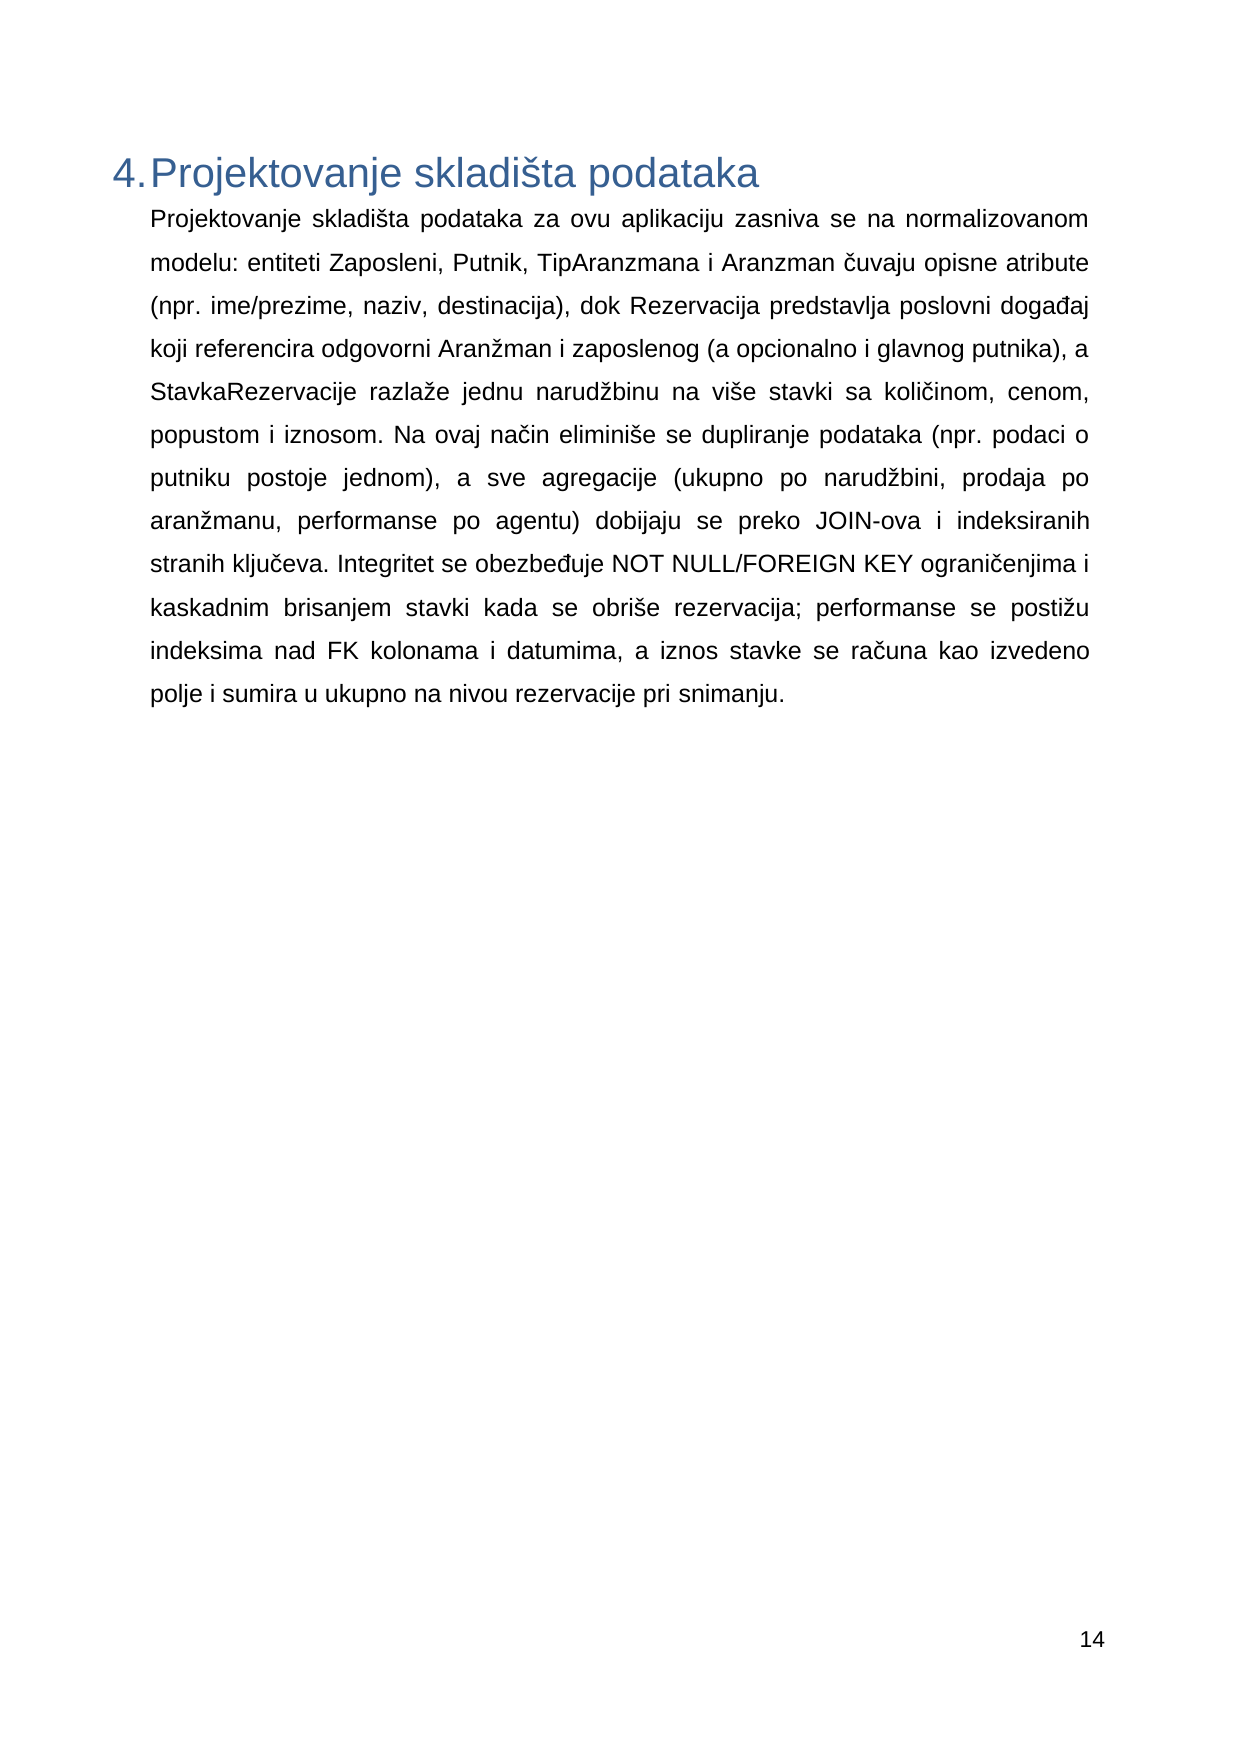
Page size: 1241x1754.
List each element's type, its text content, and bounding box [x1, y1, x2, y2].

text Projektovanje skladišta podataka za ovu aplikaciju zasniva se na normalizovanom modelu: entiteti Zaposleni, Putnik, TipAranzmana i Aranzman čuvaju opisne atribute (npr. ime/prezime, naziv, destinacija), dok Rezervacija predstavlja poslovni događaj koji referencira odgovorni Aranžman i zaposlenog (a opcionalno i glavnog putnika), a StavkaRezervacije razlaže jednu narudžbinu na više stavki sa količinom, cenom, popustom i iznosom. Na ovaj način eliminiše se dupliranje podataka (npr. podaci o putniku postoje jednom), a sve agregacije (ukupno po narudžbini, prodaja po aranžmanu, performanse po agentu) dobijaju se preko JOIN-ova i indeksiranih stranih ključeva. Integritet se obezbeđuje NOT NULL/FOREIGN KEY ograničenjima i kaskadnim brisanjem stavki kada se obriše rezervacija; performanse se postižu indeksima nad FK kolonama i datumima, a iznos stavke se računa kao izvedeno polje i sumira u ukupno na nivou rezervacije pri snimanju. [150, 204, 1091, 707]
subtitle Projektovanje skladišta podataka [112, 148, 1105, 196]
